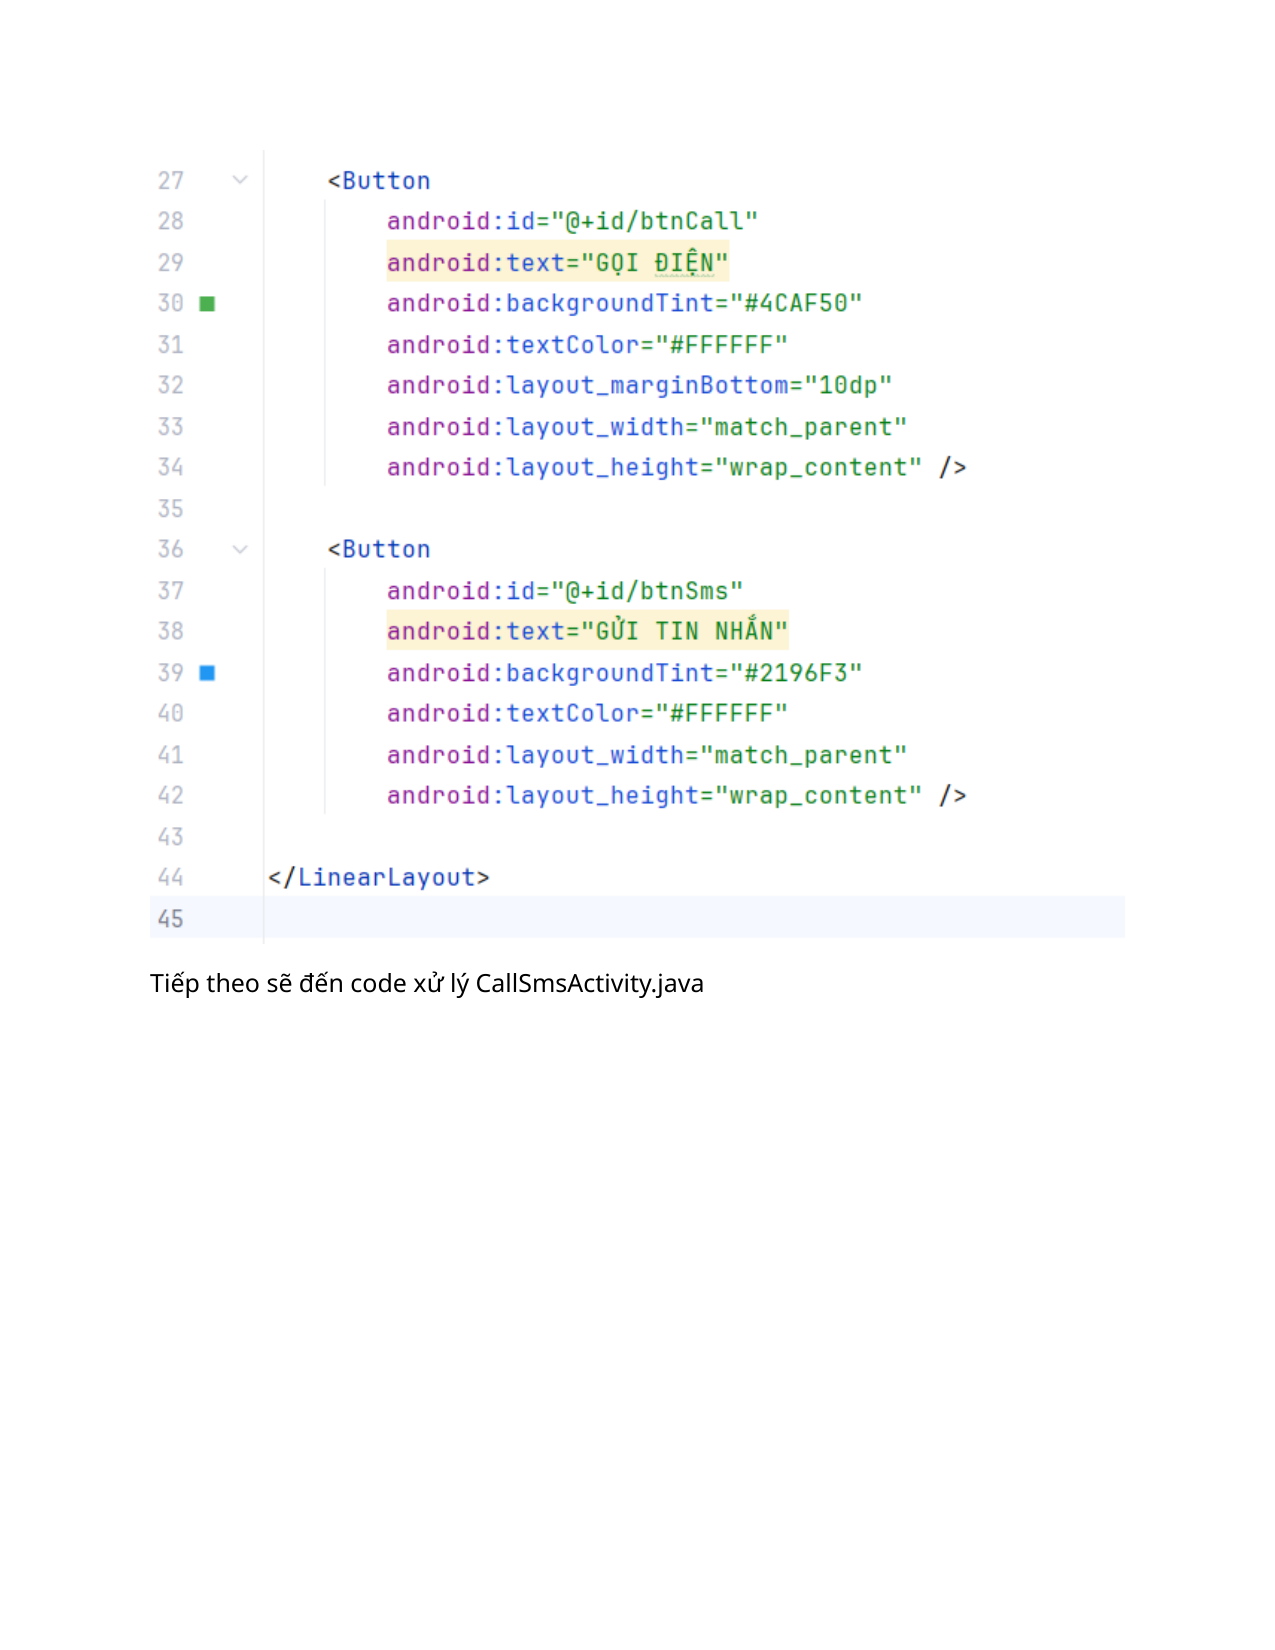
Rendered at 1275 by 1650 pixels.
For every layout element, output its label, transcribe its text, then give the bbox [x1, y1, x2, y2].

picture [150, 150, 1125, 944]
text Tiếp theo sẽ đến code xử lý CallSmsActivity.java [150, 965, 1125, 999]
